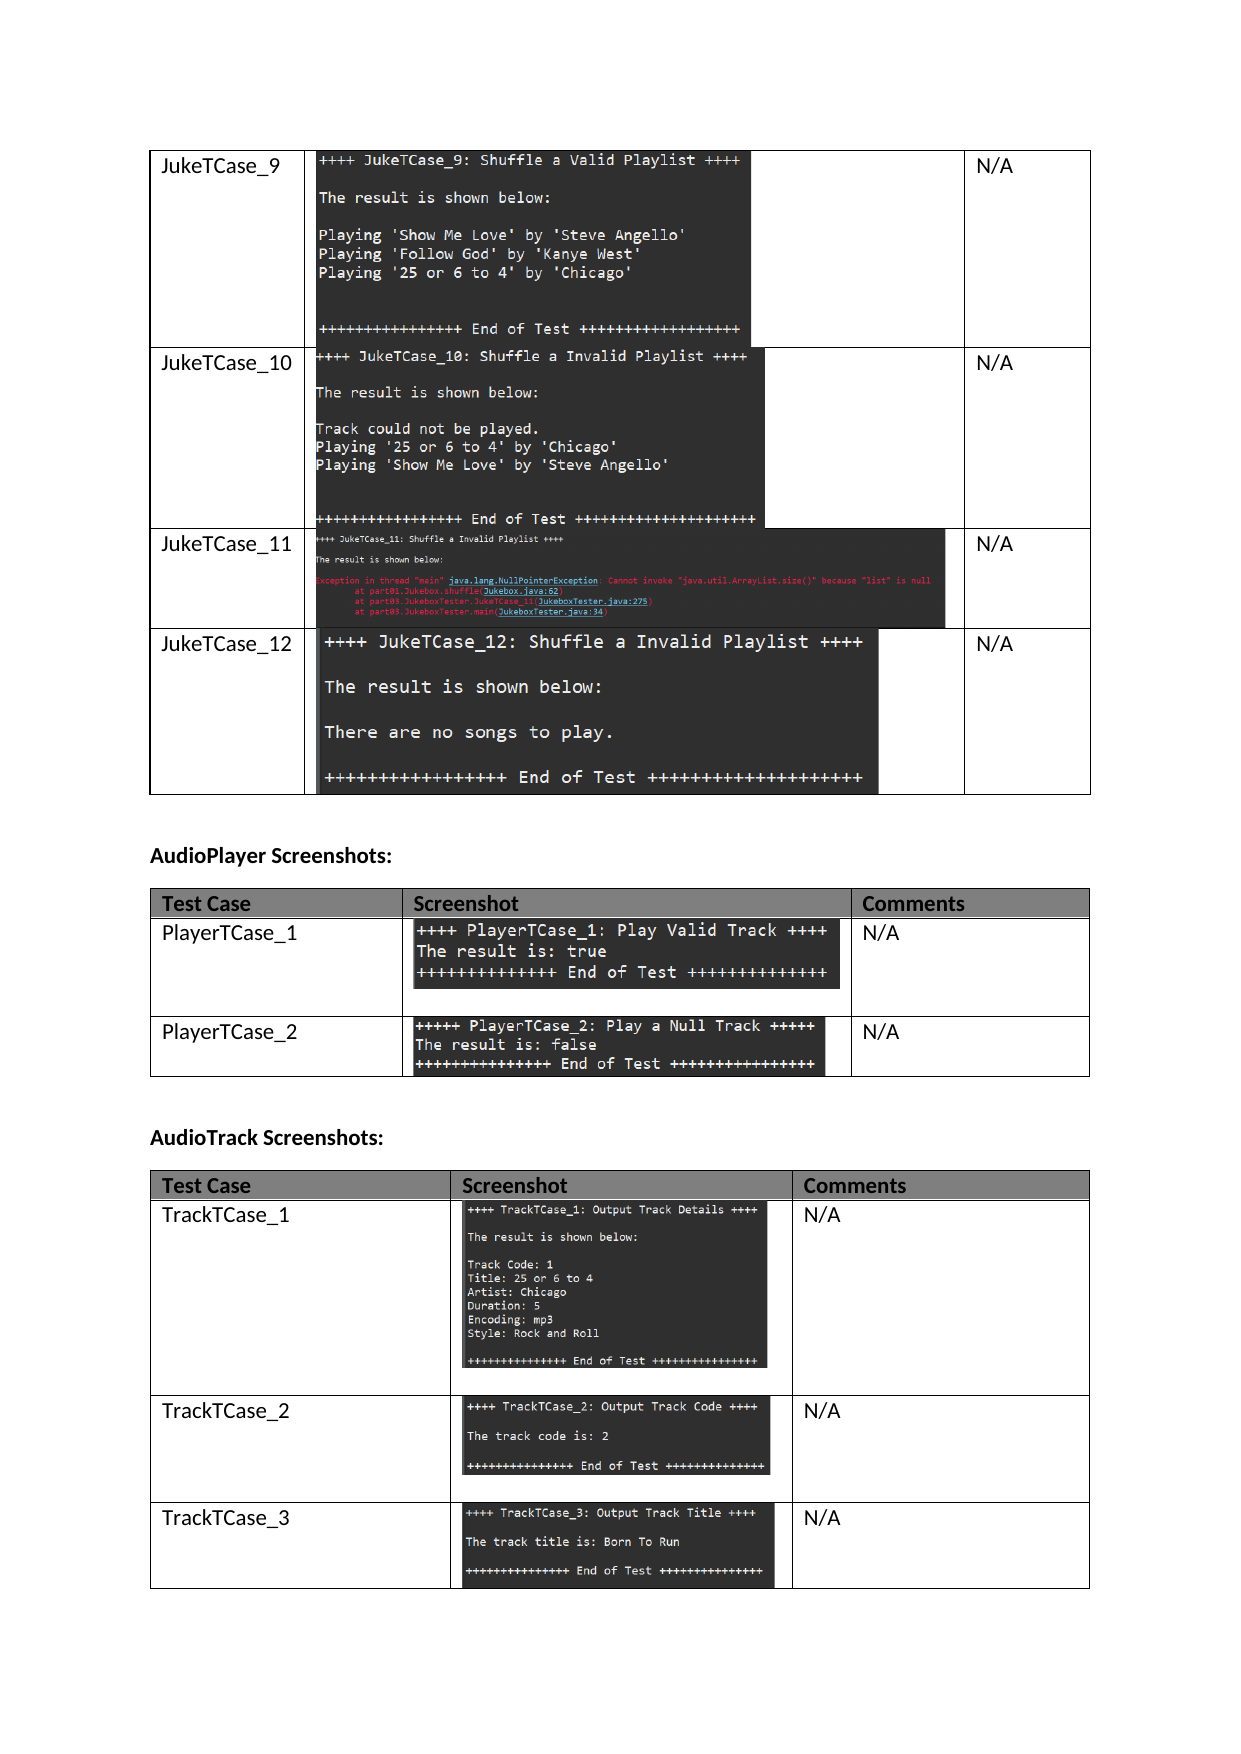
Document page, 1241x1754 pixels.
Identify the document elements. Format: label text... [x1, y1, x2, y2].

table_cell N/A [965, 348, 1090, 528]
picture [462, 1396, 771, 1475]
text AudioTrack Screenshots: [150, 1123, 1090, 1152]
table_cell [752, 151, 964, 347]
table_cell JukeTCase_11 [151, 529, 304, 628]
table_header Comments [793, 1171, 1089, 1199]
table_cell [305, 629, 316, 793]
picture [413, 1017, 826, 1076]
table_cell N/A [965, 151, 1090, 347]
table_cell [775, 1503, 792, 1587]
table_cell [879, 629, 964, 793]
table_cell TrackTCase_1 [151, 1201, 450, 1395]
table_cell N/A [793, 1201, 1089, 1395]
table_cell [765, 348, 964, 528]
table_cell PlayerTCase_1 [151, 919, 402, 1016]
table_header Test Case [151, 1171, 450, 1199]
table_cell [946, 529, 964, 628]
text AudioPlayer Screenshots: [150, 841, 1090, 869]
table_cell JukeTCase_9 [151, 151, 304, 347]
table_header Screenshot [403, 889, 851, 917]
table_cell JukeTCase_12 [151, 629, 304, 793]
picture [462, 1503, 775, 1588]
table_cell [451, 1503, 462, 1587]
table_cell [305, 348, 316, 528]
table_cell TrackTCase_3 [151, 1503, 450, 1587]
table_cell N/A [965, 529, 1090, 628]
picture [462, 1200, 768, 1368]
table_cell [305, 151, 316, 347]
table_cell N/A [793, 1503, 1089, 1587]
table_cell [403, 919, 851, 1016]
table_cell N/A [965, 629, 1090, 793]
table_cell N/A [852, 1017, 1089, 1076]
table_cell N/A [793, 1396, 1089, 1502]
table_cell [826, 1017, 851, 1076]
table_header Screenshot [451, 1171, 792, 1199]
table_cell JukeTCase_10 [151, 348, 304, 528]
table_cell [305, 529, 316, 628]
table_cell PlayerTCase_2 [151, 1017, 402, 1076]
picture [413, 918, 840, 989]
picture [316, 151, 946, 794]
table_cell [403, 1017, 413, 1076]
table_cell TrackTCase_2 [151, 1396, 450, 1502]
table_cell [451, 1201, 792, 1395]
table_header Comments [852, 889, 1089, 917]
table_cell N/A [852, 919, 1089, 1016]
table_cell [451, 1396, 792, 1502]
table_header Test Case [151, 889, 402, 917]
